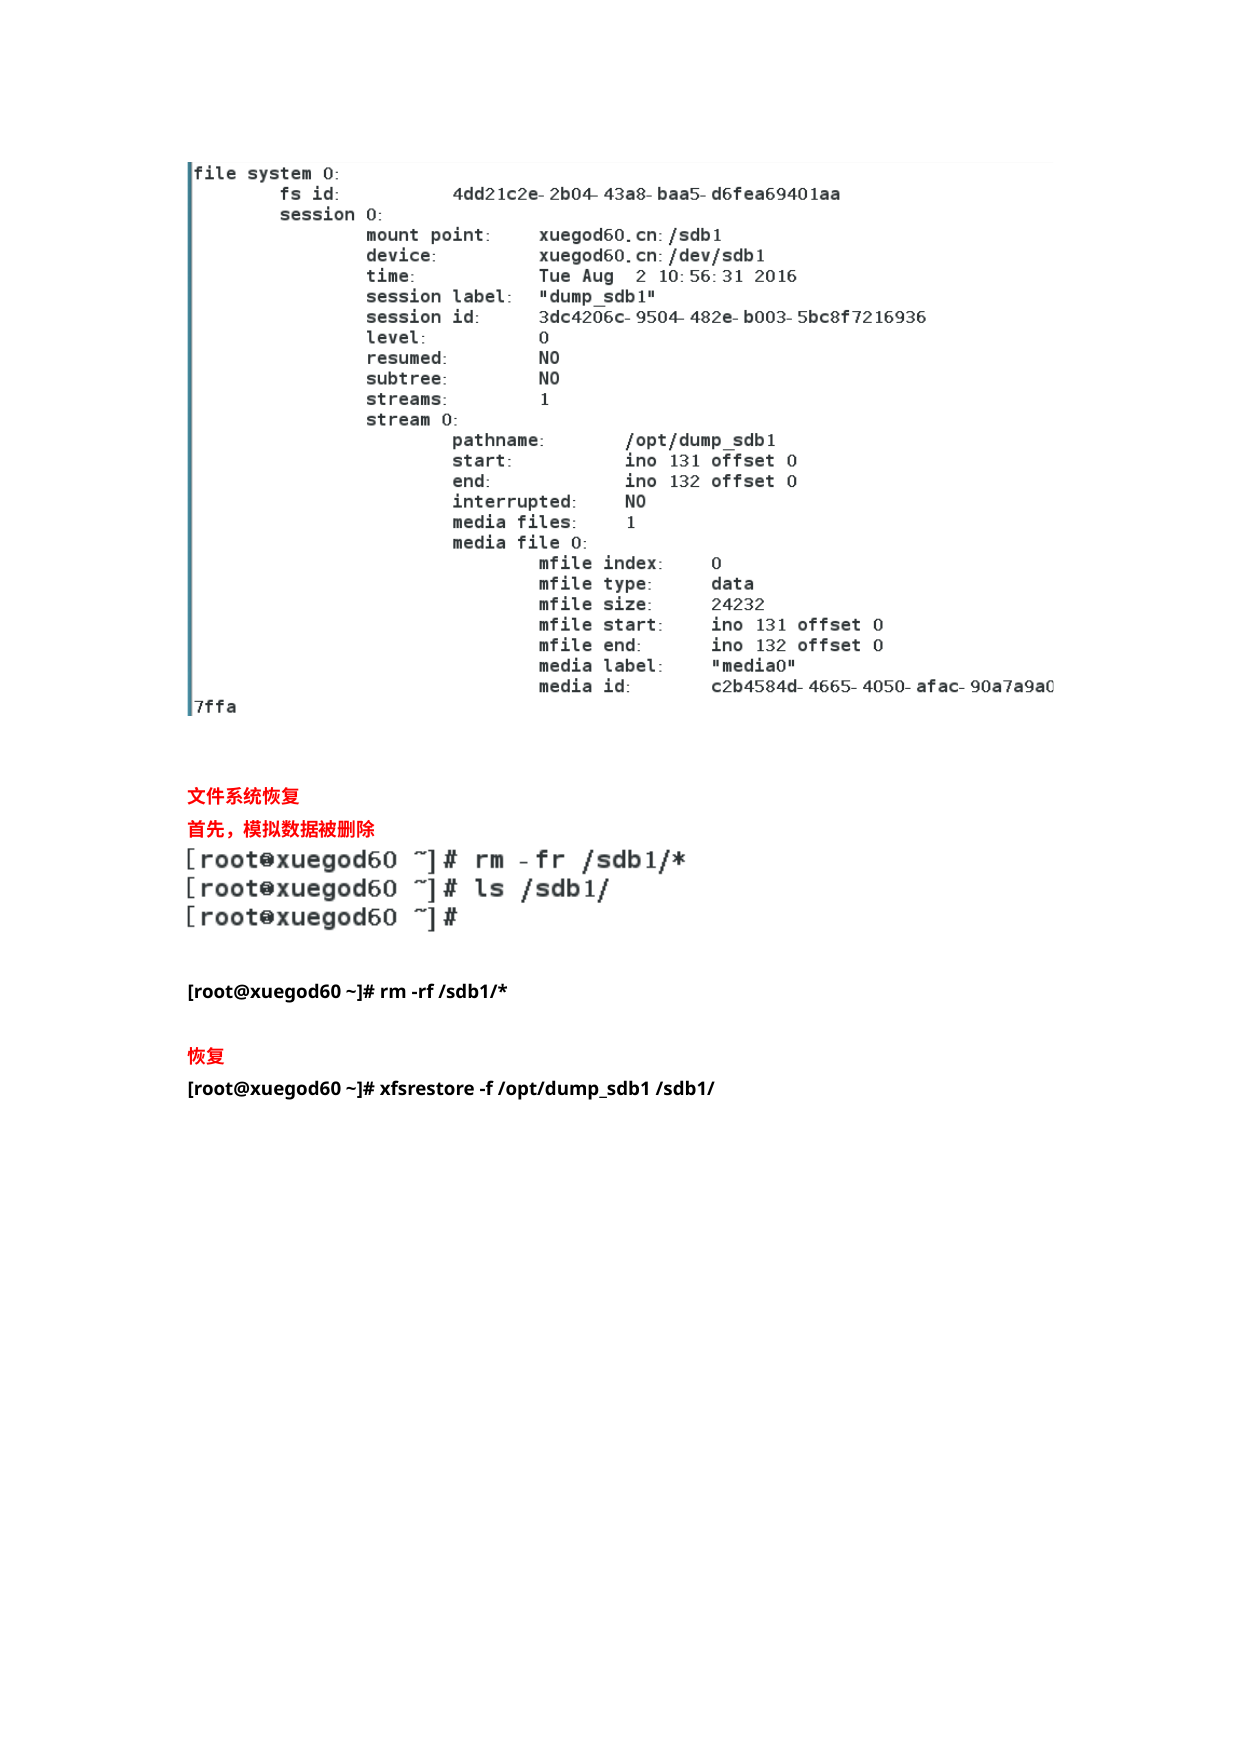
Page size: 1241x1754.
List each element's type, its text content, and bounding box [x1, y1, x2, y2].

text [root@xuegod60 ~]# xfsrestore -f /opt/dump_sdb1 /sdb1/ [187, 1072, 1053, 1104]
picture [187, 844, 1058, 965]
text 文件系统恢复 [187, 779, 1053, 812]
text [root@xuegod60 ~]# rm -rf /sdb1/* [187, 974, 1053, 1007]
picture [187, 162, 1054, 716]
text 首先，模拟数据被删除 [187, 812, 1053, 844]
text 恢复 [187, 1039, 1053, 1072]
